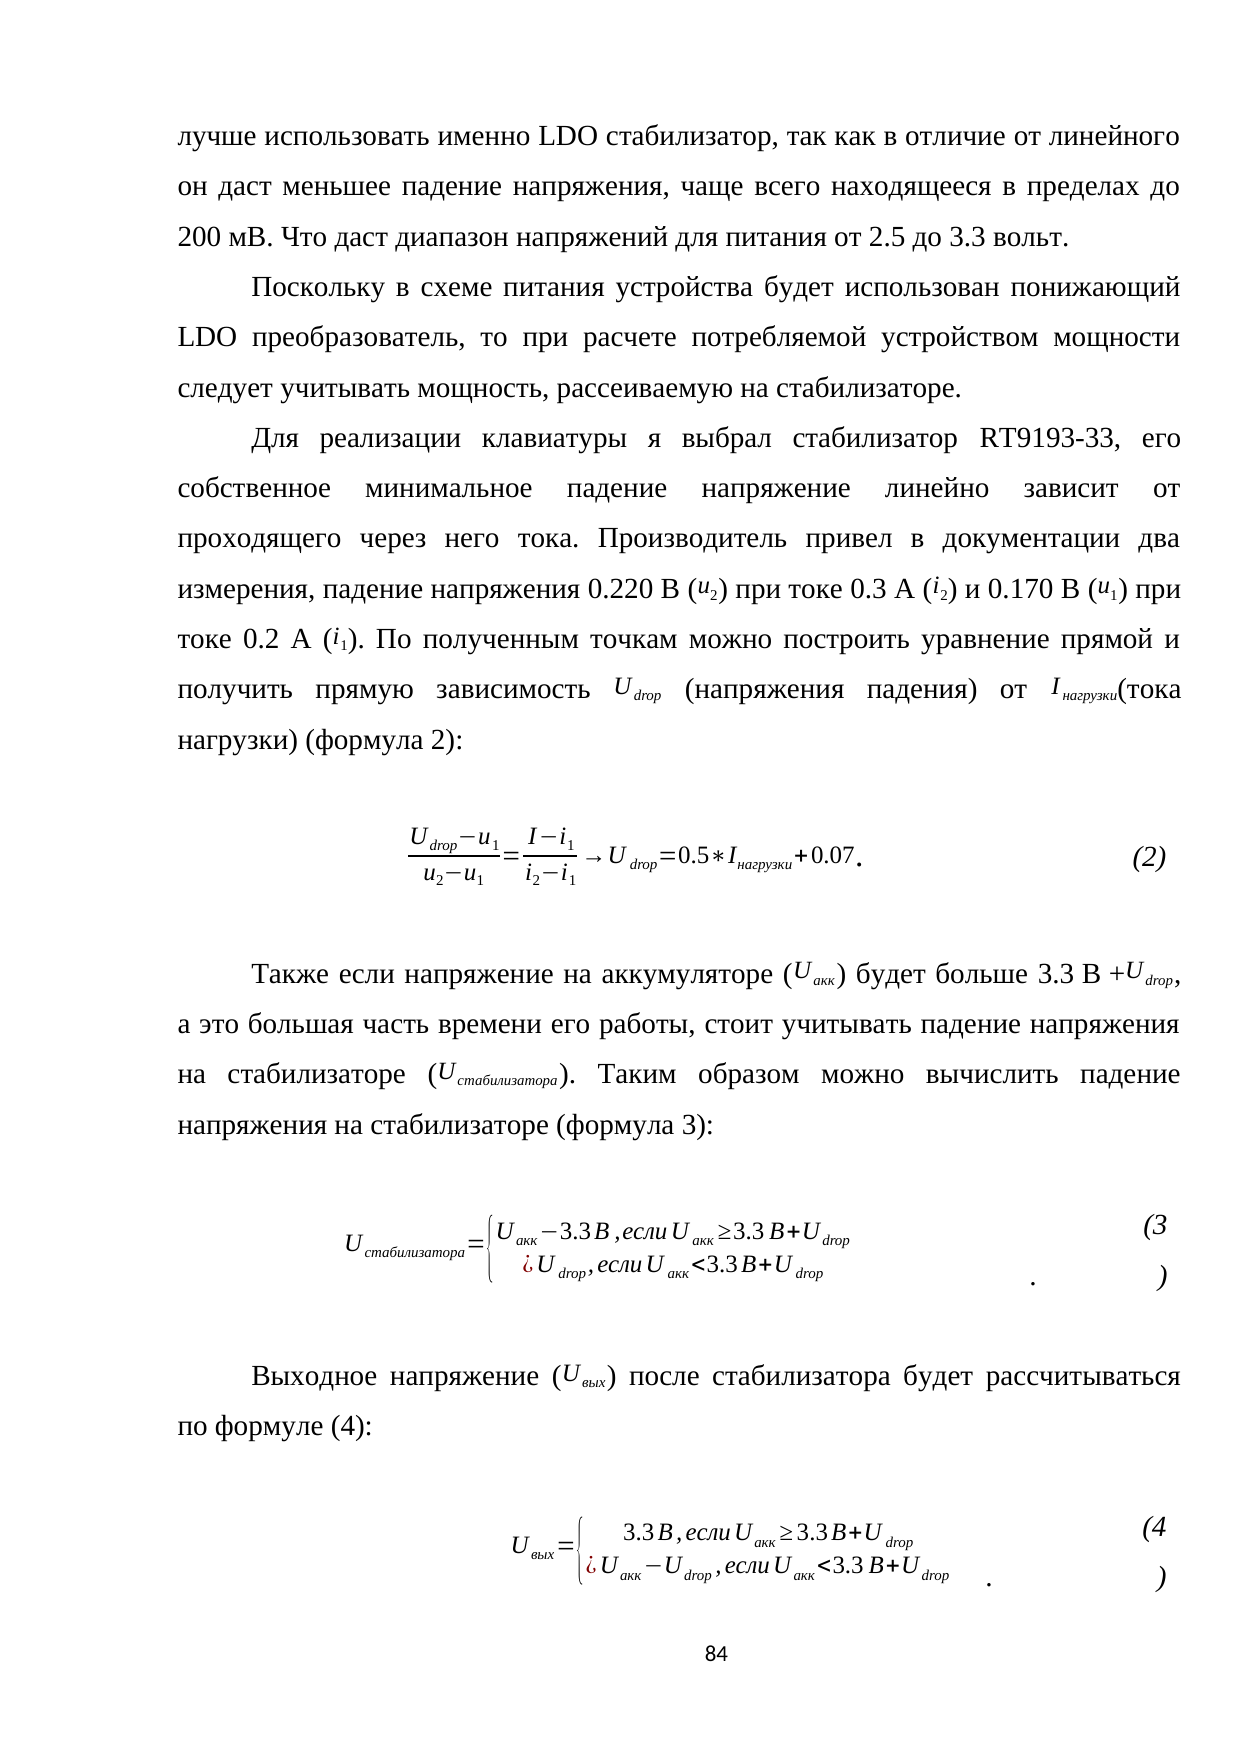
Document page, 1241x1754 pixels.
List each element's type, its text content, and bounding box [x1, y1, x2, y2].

table_header [177, 1509, 974, 1610]
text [177, 118, 1181, 252]
text Поскольку в схеме питания устройства будет использован понижающий LDO преобразователь, то при расчете потребляемой устройством мощности следует учитывать мощность, рассеиваемую на стабилизаторе. [177, 269, 1181, 403]
table_header . [177, 823, 1092, 906]
table_header (3) [1123, 1208, 1181, 1308]
text Также если напряжение на аккумуляторе () будет больше 3.3 В +, а это большая часть времени его работы, стоит учитывать падение напряжения на стабилизаторе (). Таким образом можно вычислить падение напряжения на стабилизаторе (формула 3): [177, 956, 1181, 1140]
table_header [177, 1208, 1019, 1308]
table_header (2) [1092, 823, 1180, 906]
text Для реализации клавиатуры я выбрал стабилизатор RT9193-33, его собственное минимальное падение напряжение линейно зависит от проходящего через него тока. Производитель привел в документации два измерения, падение напряжения 0.220 В () при токе 0.3 А () и 0.170 В () при токе 0.2 А (). По полученным точкам можно построить уравнение прямой и получить прямую зависимость (напряжения падения) от (тока нагрузки) (формула 2): [177, 420, 1181, 755]
table_header . [1019, 1208, 1123, 1308]
table_header (4) [1122, 1509, 1180, 1610]
text Выходное напряжение () после стабилизатора будет рассчитываться по формуле (4): [177, 1358, 1181, 1442]
table_header . [975, 1509, 1122, 1610]
